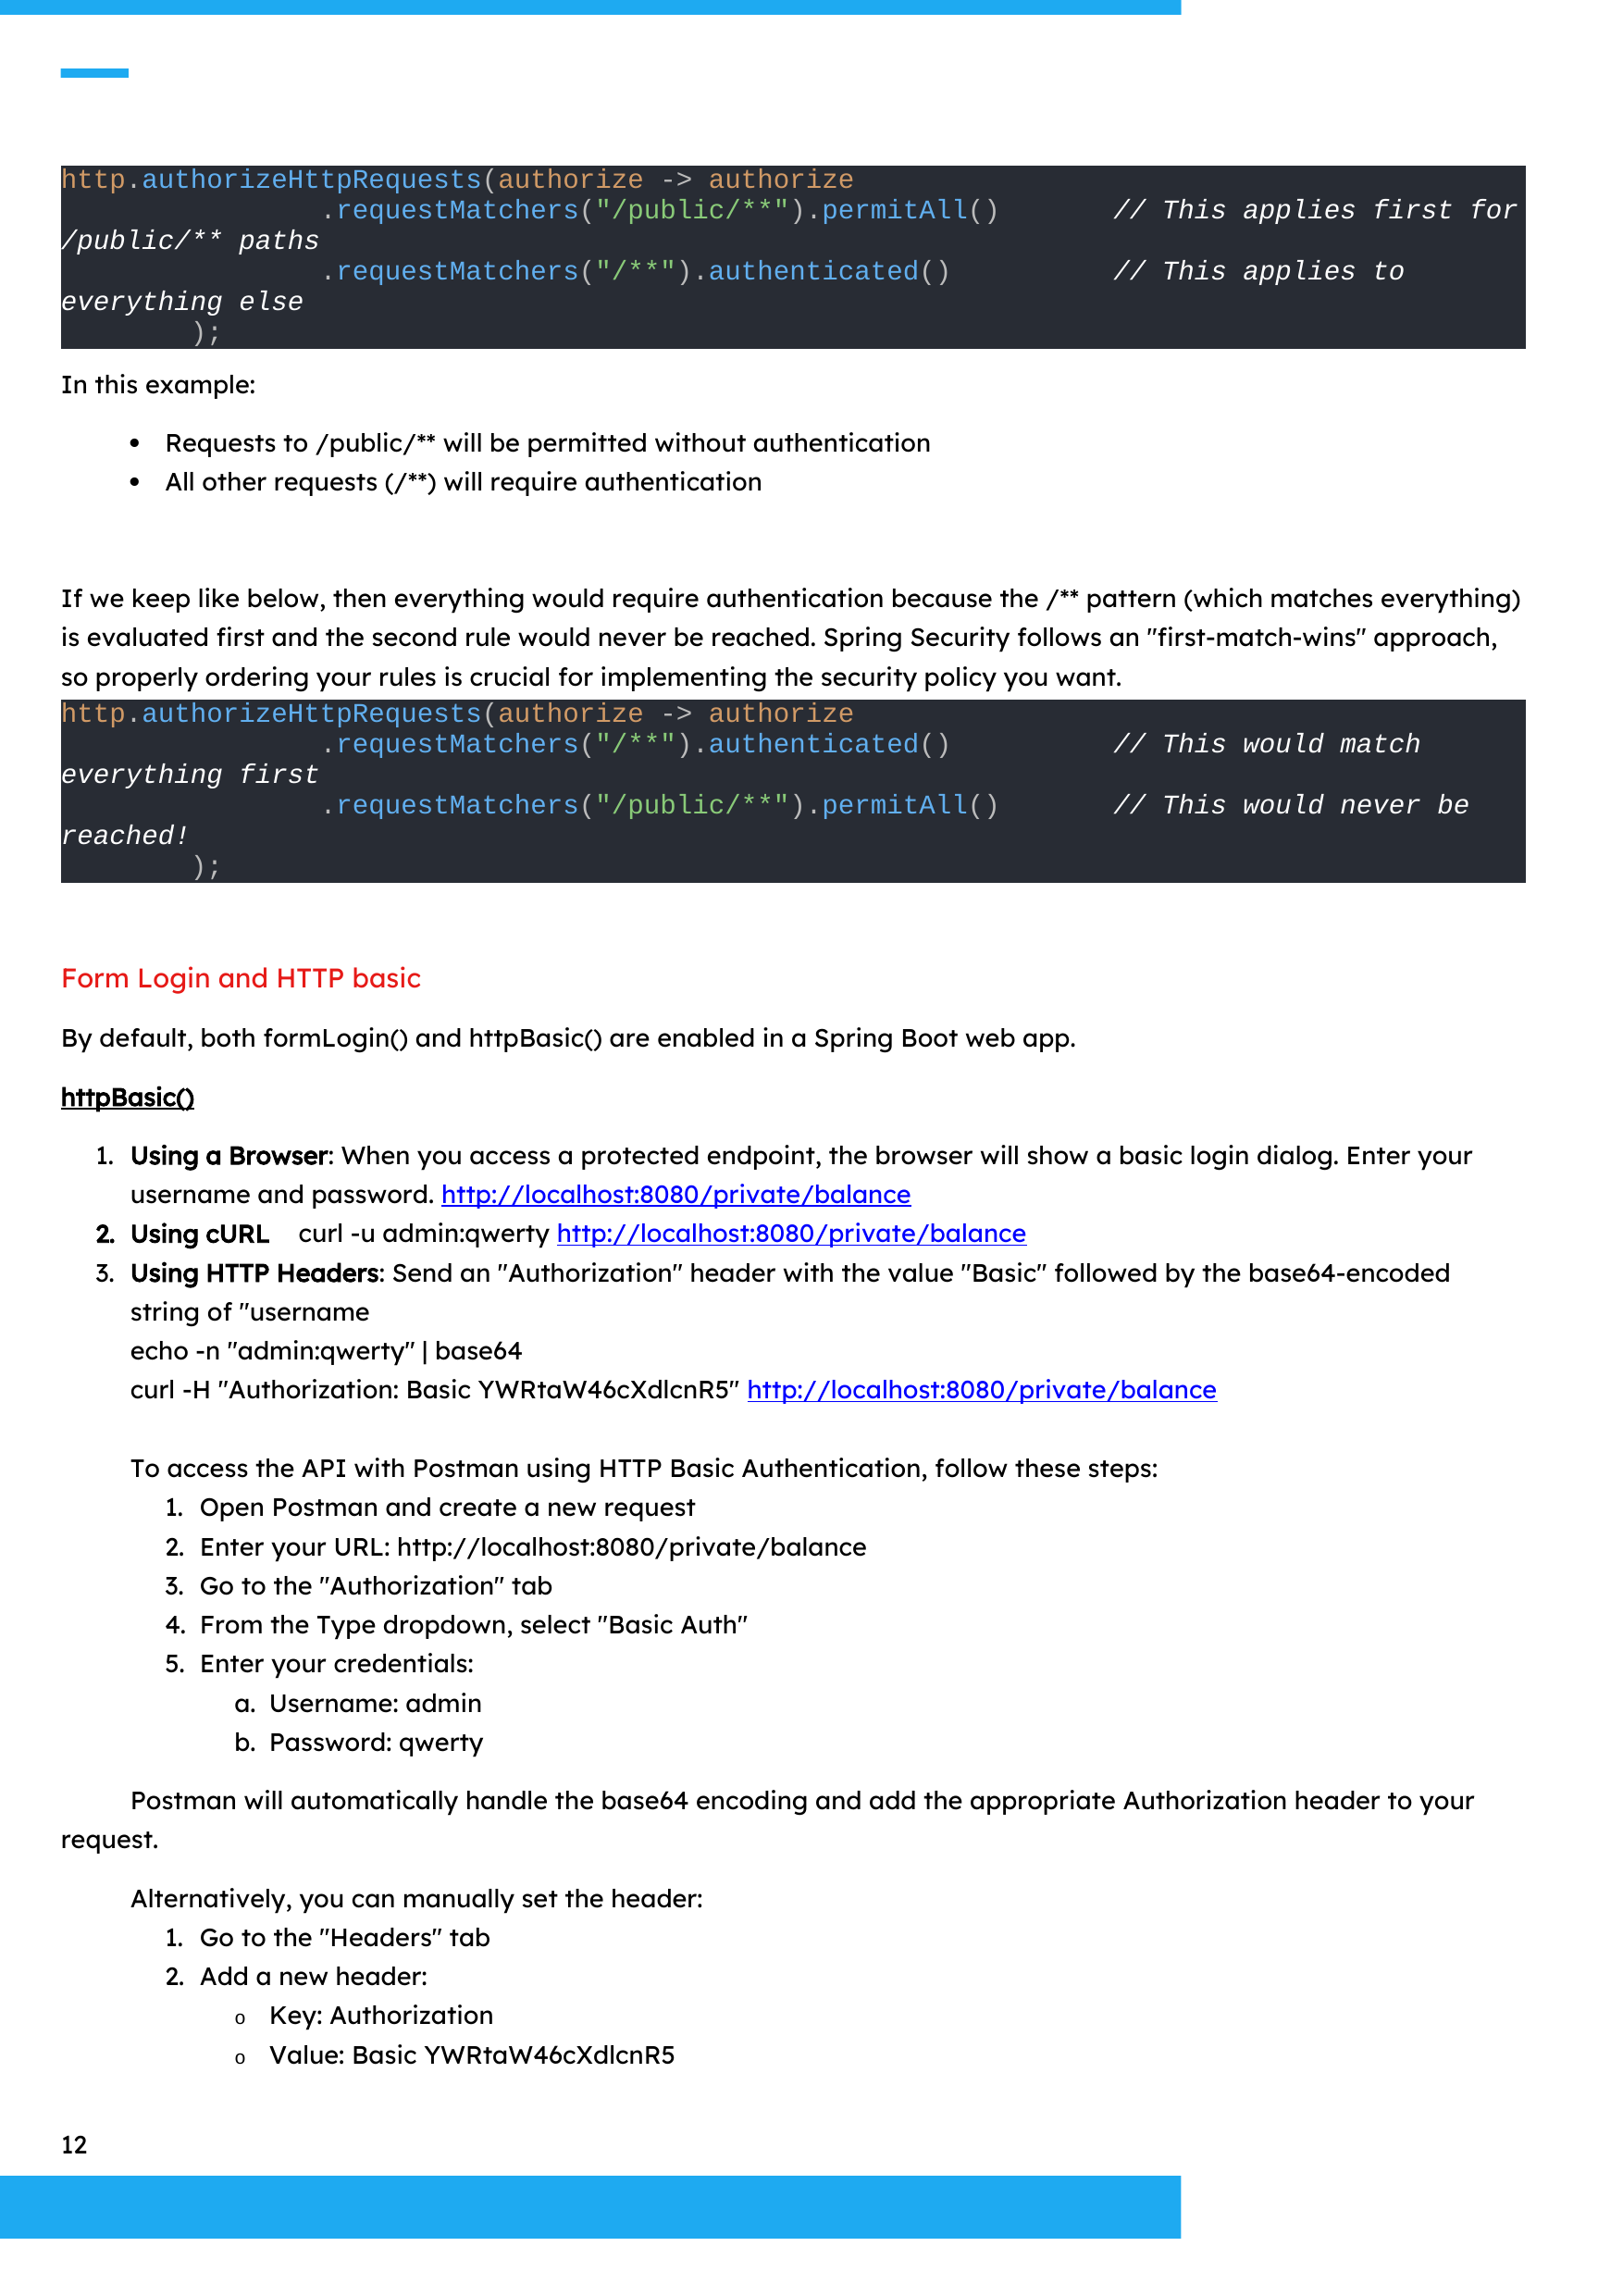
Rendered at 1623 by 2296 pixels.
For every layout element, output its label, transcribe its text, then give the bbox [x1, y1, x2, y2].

list Requests to /public/** will be permitted without authentication [130, 427, 1526, 458]
text httpBasic() [61, 1081, 1526, 1112]
list From the Type dropdown, select "Basic Auth" [165, 1608, 1526, 1640]
subtitle Form Login and HTTP basic [61, 961, 1526, 995]
list echo -n "admin:qwerty" | base64 [130, 1334, 1526, 1366]
list Password: qwerty [234, 1726, 1526, 1757]
list curl -H "Authorization: Basic YWRtaW46cXdlcnR5" http://localhost:8080/private/balance [130, 1374, 1526, 1406]
picture [0, 2176, 1182, 2239]
list Username: admin [234, 1687, 1526, 1719]
picture [60, 68, 129, 78]
text By default, both formLogin() and httpBasic() are enabled in a Spring Boot web app. [61, 1023, 1526, 1054]
text In this example: [61, 368, 1526, 400]
text http.authorizeHttpRequests(authorize -> authorize .requestMatchers("/public/**").permitAll() // This applies first for /public/** paths .requestMatchers("/**").authenticated() // This applies to everything else ); [61, 166, 1526, 349]
list All other requests (/**) will require authentication [130, 465, 1526, 497]
list Value: Basic YWRtaW46cXdlcnR5 [234, 2039, 1526, 2070]
list Open Postman and create a new request [165, 1492, 1526, 1523]
list Key: Authorization [234, 2000, 1526, 2031]
list Add a new header: [165, 1960, 1526, 1992]
text Postman will automatically handle the base64 encoding and add the appropriate Authorization header to your request. [61, 1784, 1526, 1855]
text http.authorizeHttpRequests(authorize -> authorize .requestMatchers("/**").authenticated() // This would match everything first .requestMatchers("/public/**").permitAll() // This would never be reached! ); [61, 700, 1526, 883]
list Go to the "Authorization" tab [165, 1570, 1526, 1601]
text If we keep like below, then everything would require authentication because the /** pattern (which matches everything) is evaluated first and the second rule would never be reached. Spring Security follows an "first-match-wins" approach, so properly ordering your rules is crucial for implementing the security policy you want. [61, 582, 1526, 692]
picture [0, 0, 1182, 15]
list Go to the "Headers" tab [165, 1921, 1526, 1953]
list To access the API with Postman using HTTP Basic Authentication, follow these steps: [130, 1452, 1526, 1483]
list Alternatively, you can manually set the header: [130, 1882, 1526, 1914]
list Enter your credentials: [165, 1648, 1526, 1680]
list Using cURL curl -u admin:qwerty http://localhost:8080/private/balance [95, 1218, 1526, 1248]
list Enter your URL: http://localhost:8080/private/balance [165, 1531, 1526, 1562]
list Using HTTP Headers: Send an "Authorization" header with the value "Basic" followed by the base64-encoded string of "username [95, 1257, 1526, 1327]
list Using a Browser: When you access a protected endpoint, the browser will show a basic login dialog. Enter your username and password. http://localhost:8080/private/balance [95, 1139, 1526, 1210]
